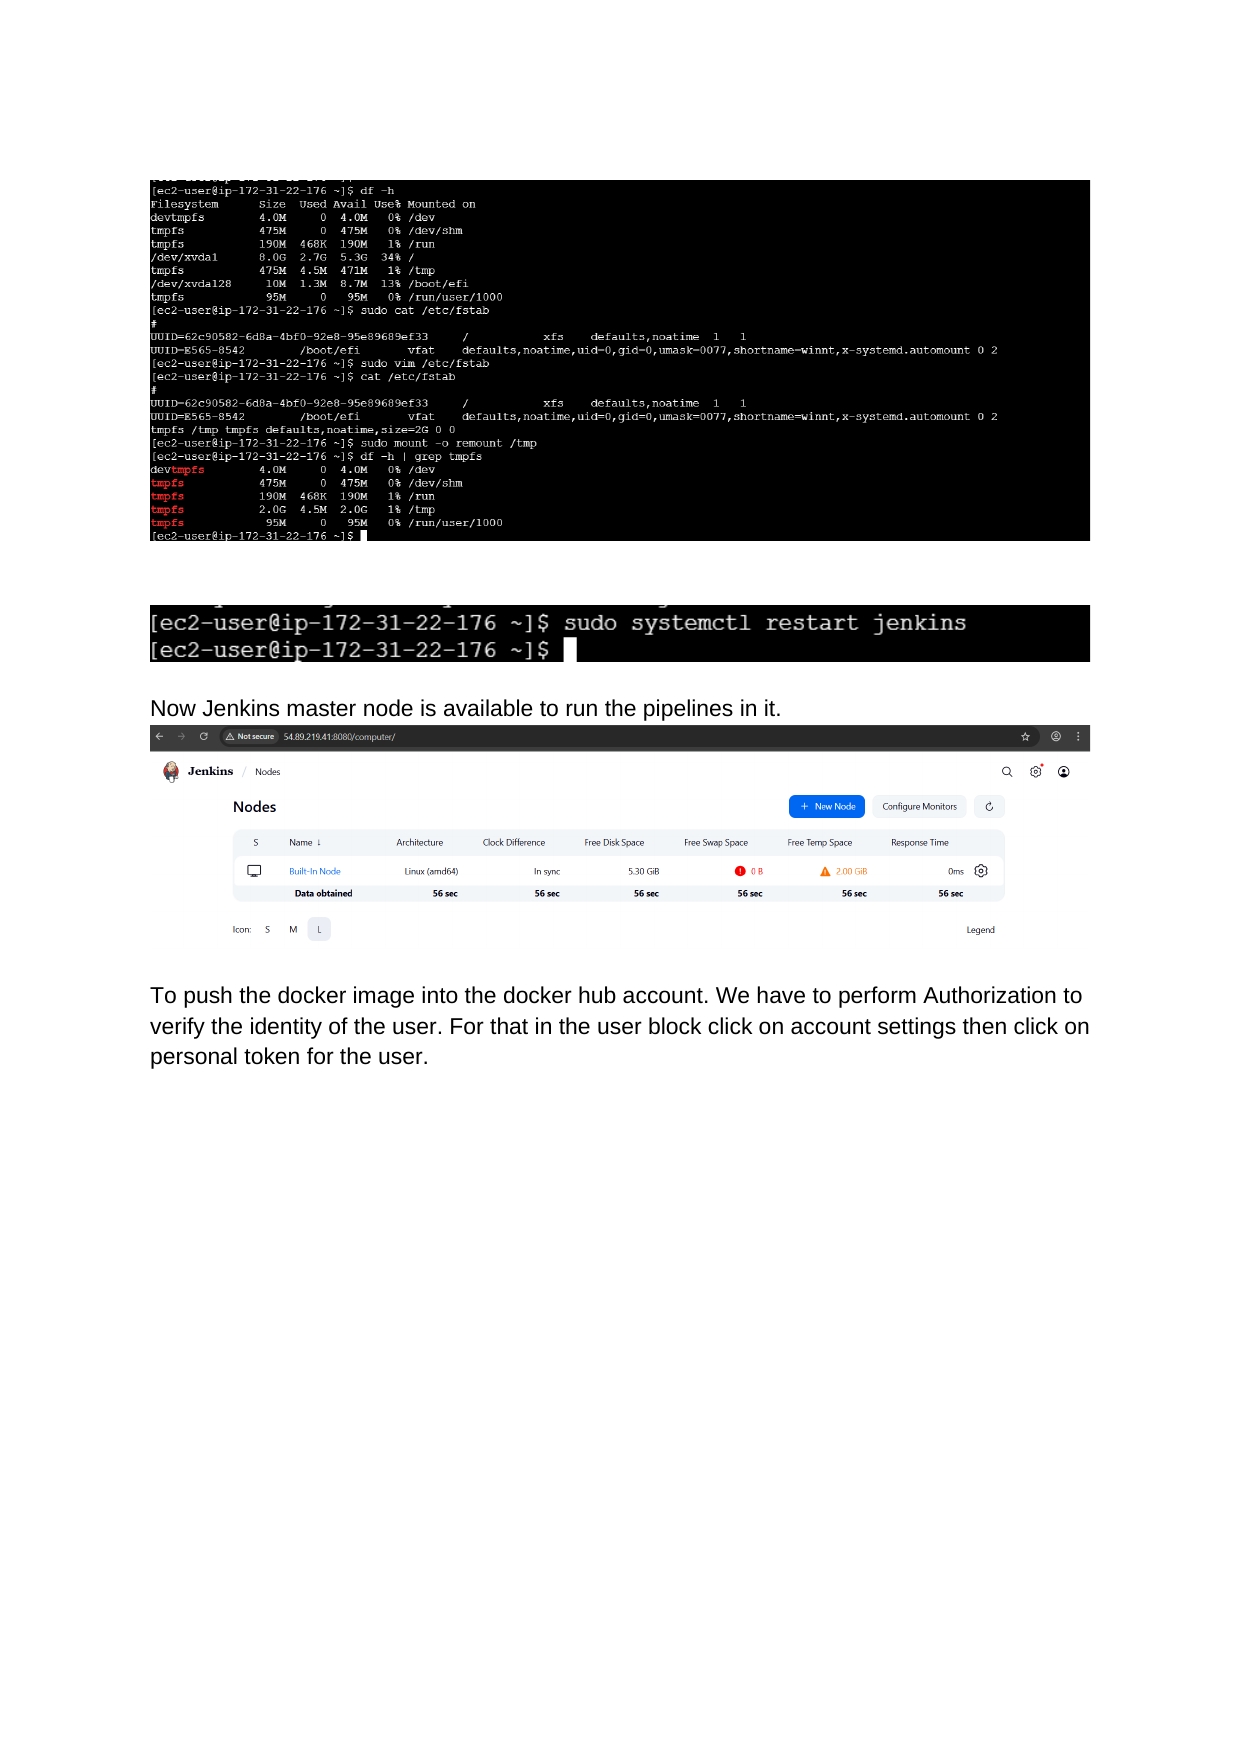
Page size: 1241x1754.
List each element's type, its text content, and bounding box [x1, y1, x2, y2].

text To push the docker image into the docker hub account. We have to perform Authorization to verify the identity of the user. For that in the user block click on account settings then click on personal token for the user. [150, 982, 1090, 1129]
text Now Jenkins master node is available to run the pipelines in it. [150, 695, 1090, 722]
picture [150, 605, 1091, 662]
picture [150, 180, 1091, 541]
picture [150, 725, 1091, 949]
